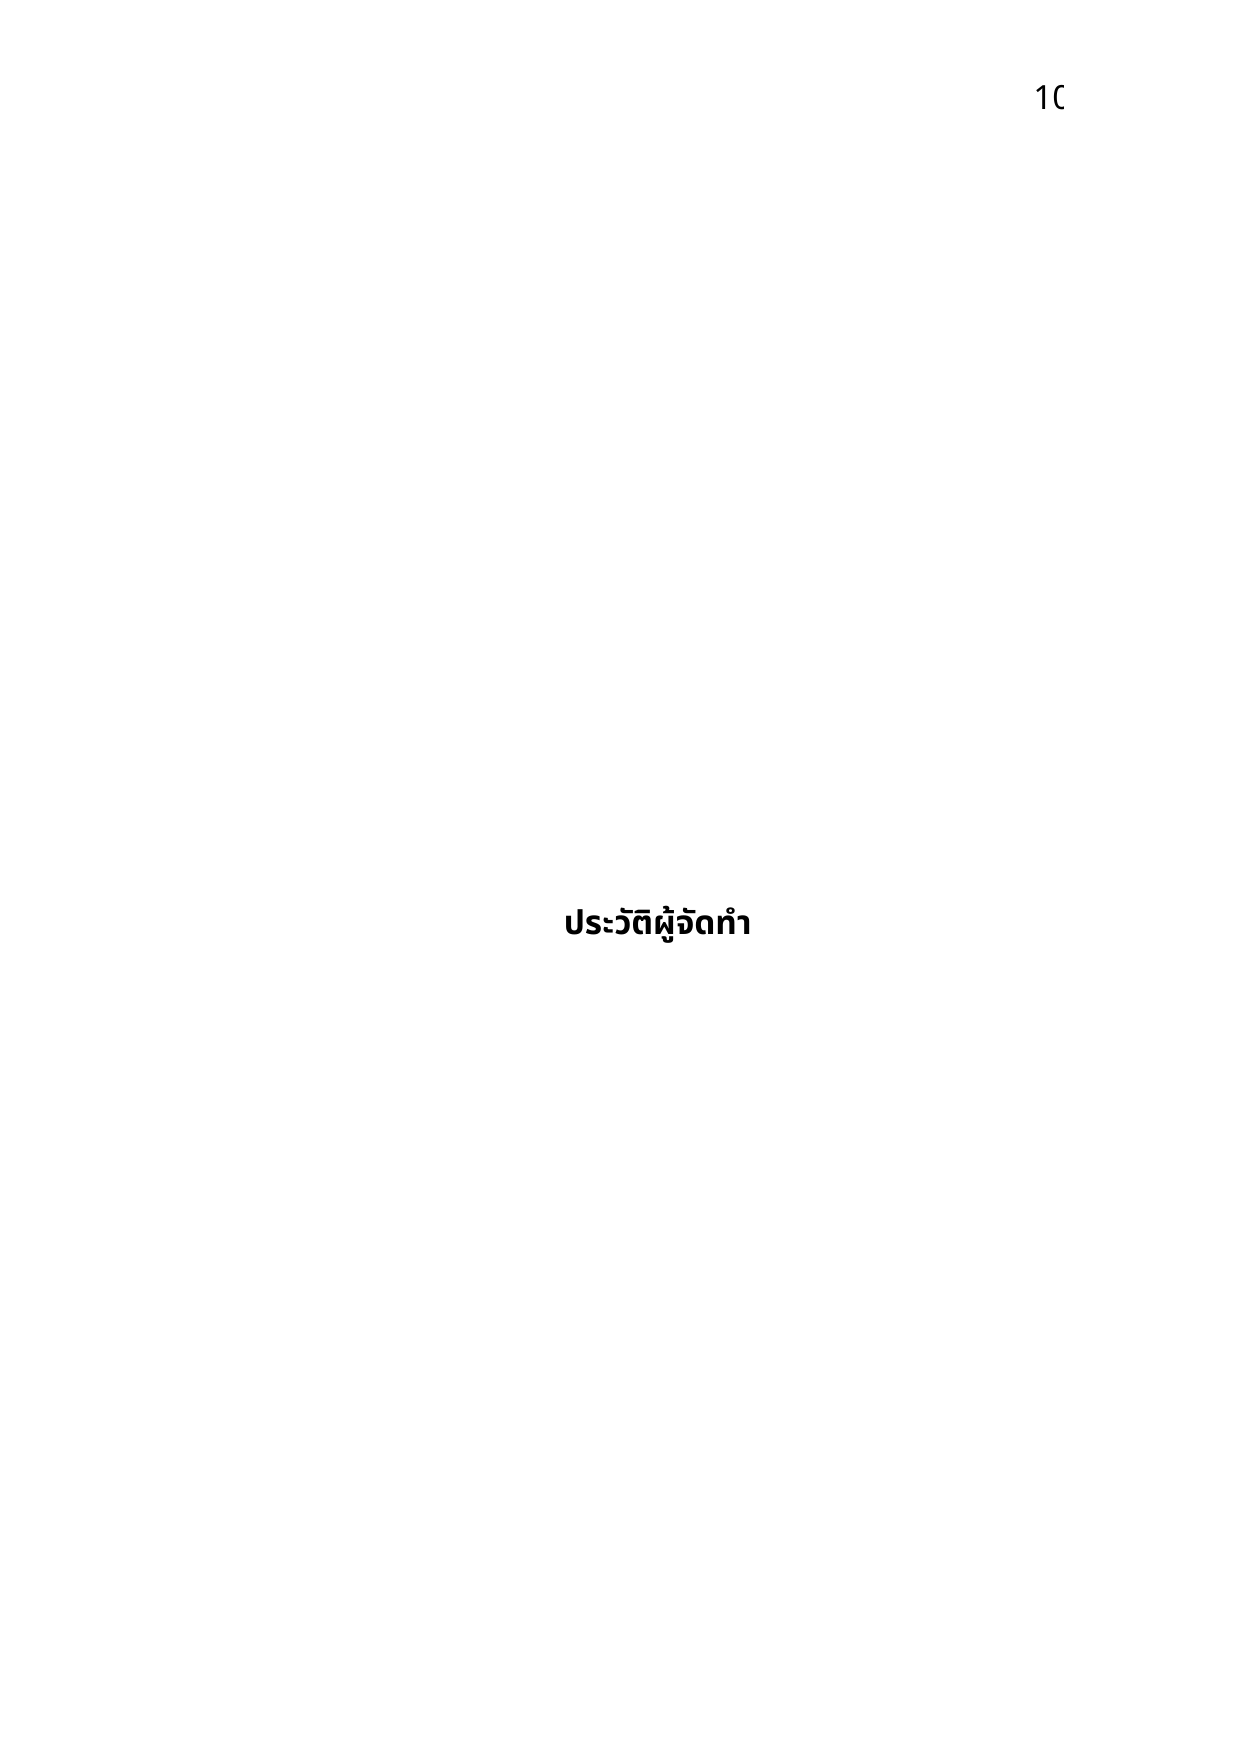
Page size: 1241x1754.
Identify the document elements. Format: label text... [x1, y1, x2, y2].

text ประวัติผู้จัดทำ [225, 899, 1090, 949]
